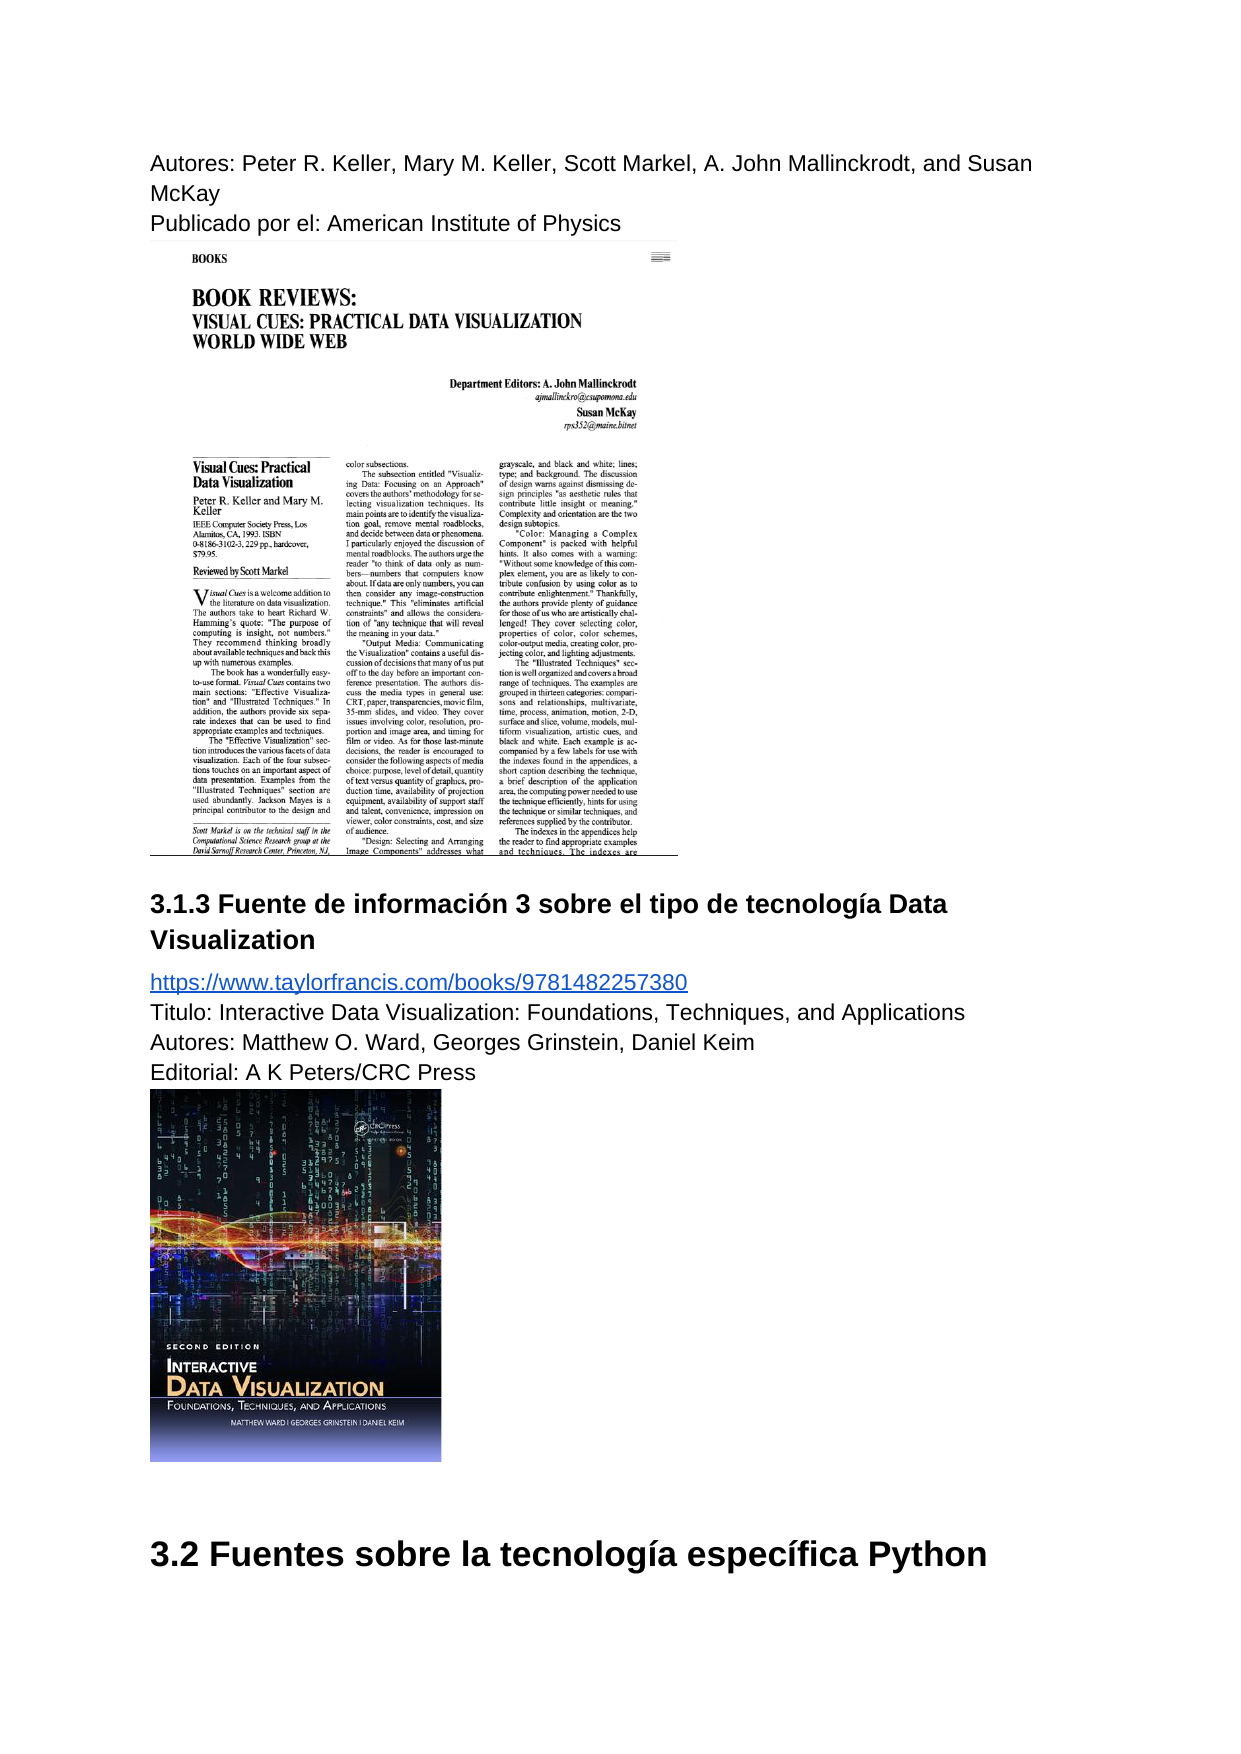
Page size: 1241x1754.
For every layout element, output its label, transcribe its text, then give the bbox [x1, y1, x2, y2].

subtitle 3.1.3 Fuente de información 3 sobre el tipo de tecnología Data Visualization [150, 888, 1090, 956]
text Titulo: Interactive Data Visualization: Foundations, Techniques, and Applications [150, 999, 1090, 1025]
text Publicado por el: American Institute of Physics [150, 210, 1090, 237]
text Autores: Peter R. Keller, Mary M. Keller, Scott Markel, A. John Mallinckrodt, and Susan McKay [150, 150, 1090, 207]
subtitle 3.2 Fuentes sobre la tecnología específica Python [150, 1533, 1090, 1574]
picture [150, 240, 678, 856]
text Autores: Matthew O. Ward, Georges Grinstein, Daniel Keim [150, 1029, 1090, 1055]
text Editorial: A K Peters/CRC Press [150, 1059, 1090, 1086]
picture [150, 1089, 442, 1462]
text https://www.taylorfrancis.com/books/9781482257380 [150, 969, 1090, 995]
